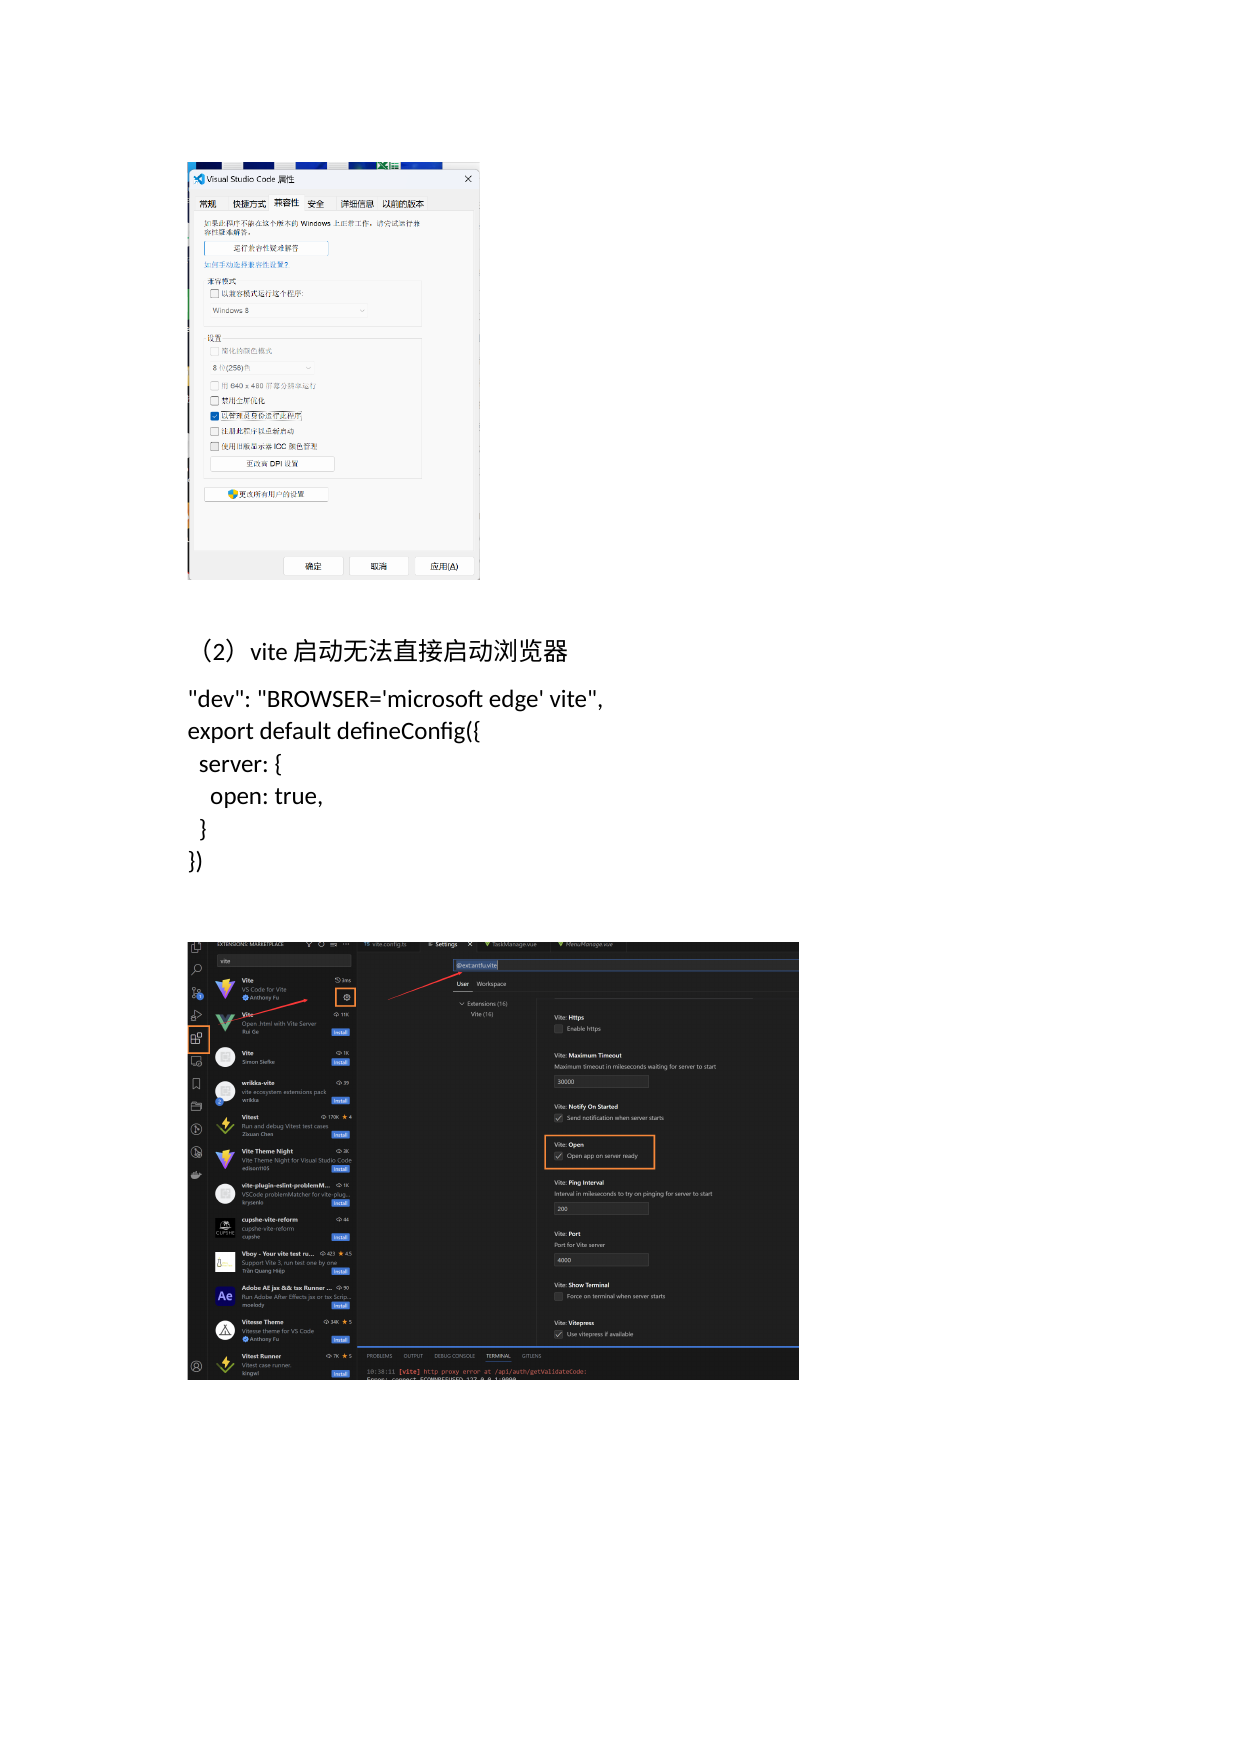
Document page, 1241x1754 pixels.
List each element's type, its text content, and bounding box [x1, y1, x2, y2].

text "dev": "BROWSER='microsoft edge' vite", [187, 682, 1053, 714]
text （2）vite启动无法直接启动浏览器 [187, 617, 1053, 682]
text open: true, [187, 779, 1053, 812]
text }) [187, 844, 1053, 877]
text export default defineConfig({ [187, 714, 1053, 747]
picture [187, 162, 480, 580]
text } [187, 812, 1053, 844]
picture [187, 942, 799, 1380]
text server: { [187, 747, 1053, 779]
